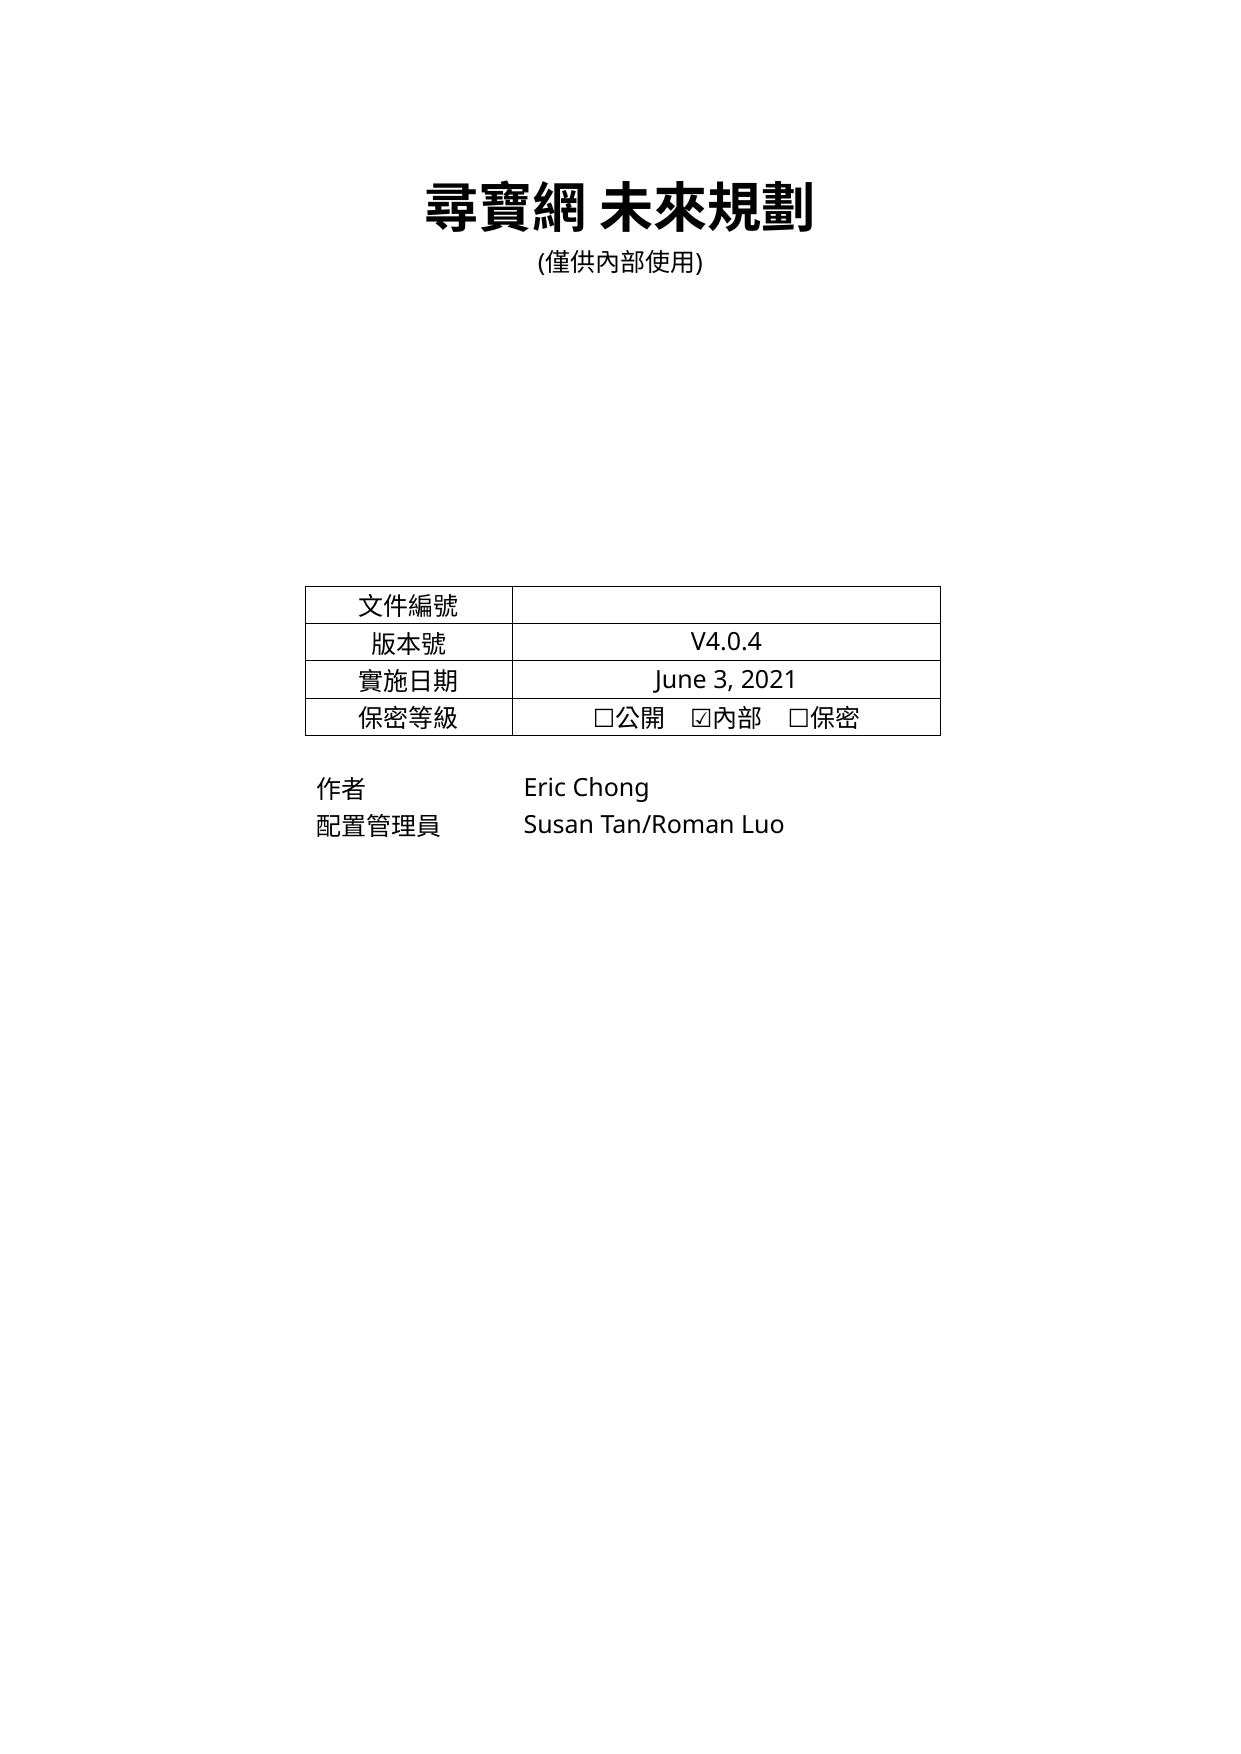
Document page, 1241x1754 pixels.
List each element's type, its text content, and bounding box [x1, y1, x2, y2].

table_cell ☐公開 ☑內部 ☐保密 [513, 699, 940, 735]
subtitle 尋寶網 未來規劃 [187, 164, 1053, 243]
table_cell Susan Tan/Roman Luo [512, 806, 940, 874]
table_cell 配置管理員 [305, 806, 512, 874]
table_cell 實施日期 [306, 661, 512, 698]
table_cell 版本號 [306, 624, 512, 660]
table_header Eric Chong [512, 770, 940, 806]
table_header 作者 [305, 770, 512, 806]
table_cell June 3, 2021 [513, 661, 940, 698]
table_cell 保密等級 [306, 699, 512, 735]
table_header 文件編號 [306, 587, 512, 623]
text (僅供內部使用) [187, 243, 1053, 279]
table_cell V4.0.4 [513, 624, 940, 660]
table_header [513, 587, 940, 623]
